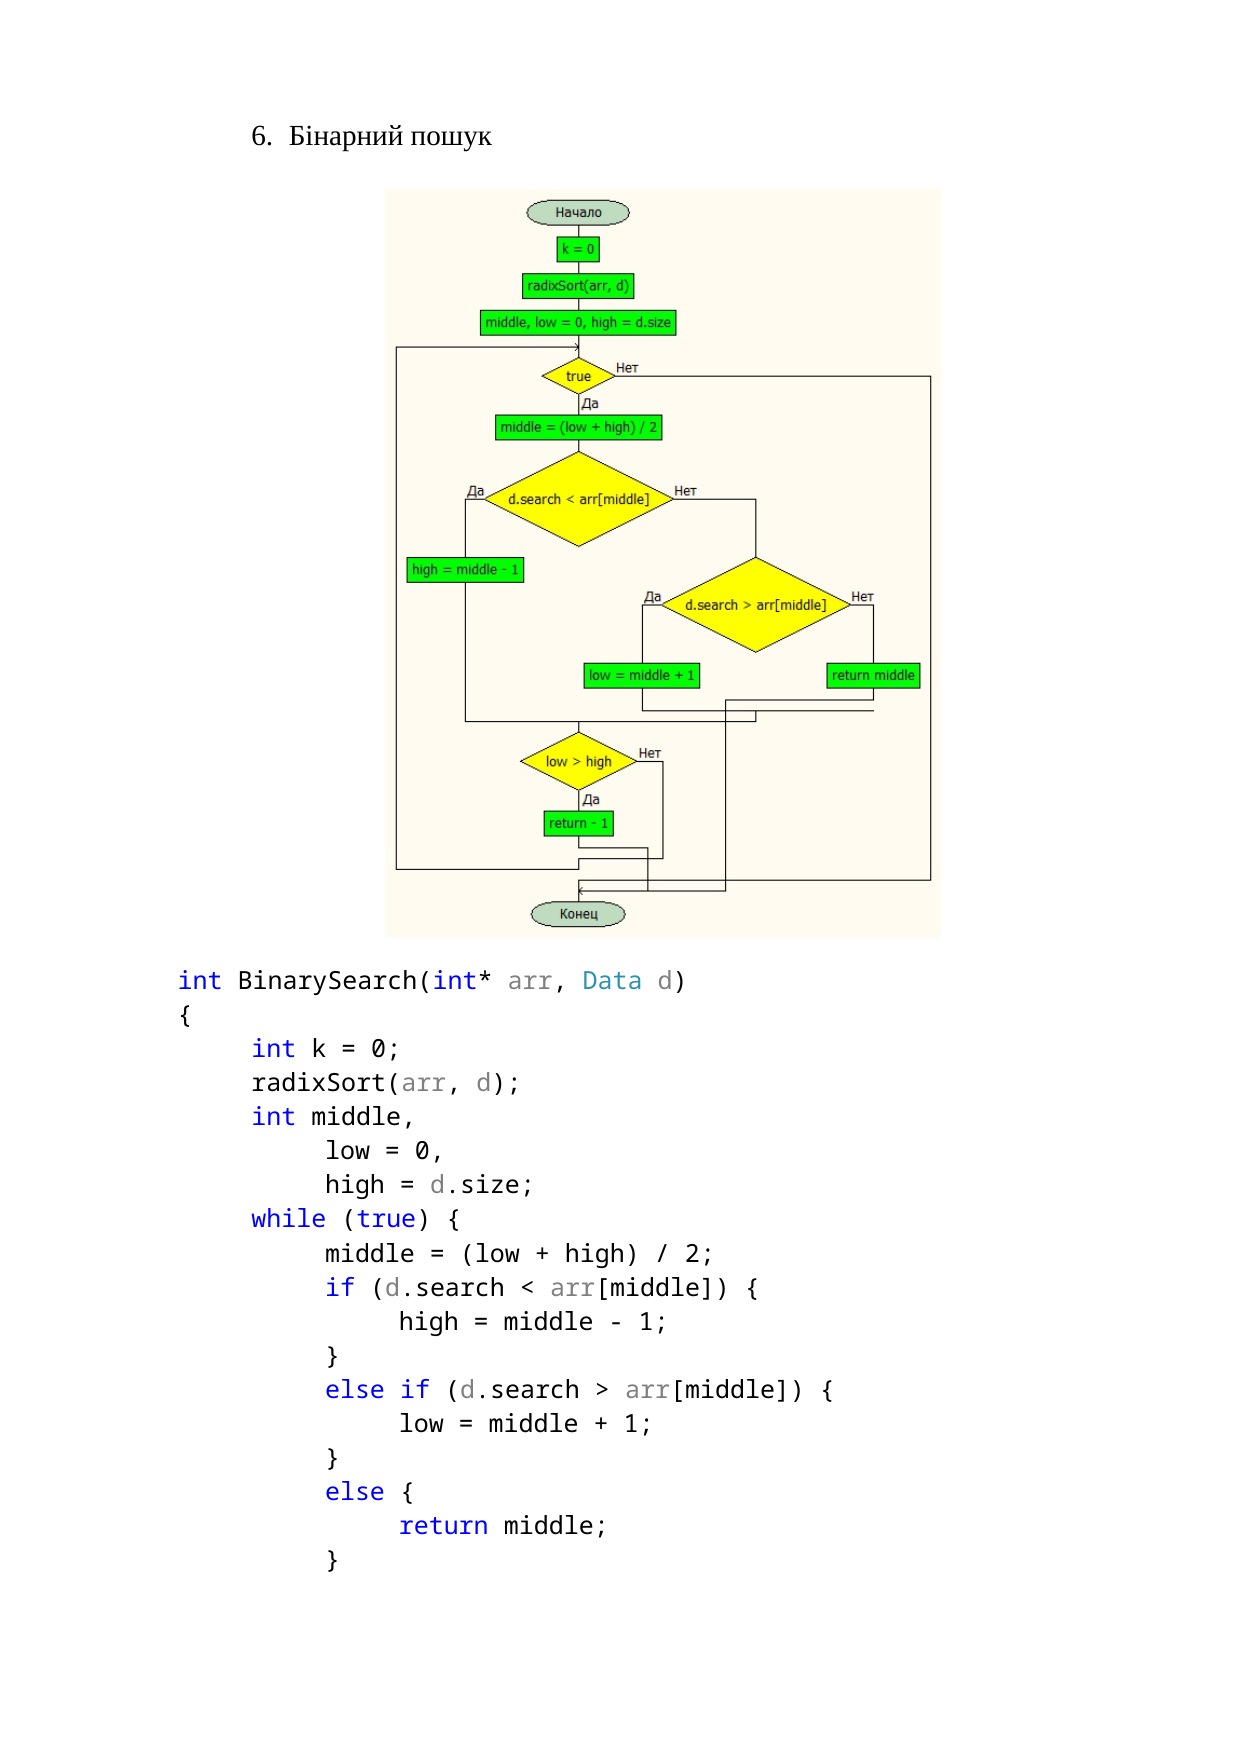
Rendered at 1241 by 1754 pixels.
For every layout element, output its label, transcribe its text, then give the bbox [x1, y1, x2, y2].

text high = d.size; [177, 1167, 1152, 1201]
text int BinarySearch(int* arr, Data d) [177, 963, 1152, 997]
text else { [177, 1474, 1152, 1508]
picture [385, 189, 941, 938]
text { [177, 997, 1152, 1031]
text radixSort(arr, d); [177, 1065, 1152, 1099]
text high = middle - 1; [177, 1303, 1152, 1337]
text } [177, 1337, 1152, 1371]
text low = middle + 1; [177, 1406, 1152, 1439]
text } [177, 1542, 1152, 1576]
text int k = 0; [177, 1031, 1152, 1065]
text low = 0, [177, 1133, 1152, 1167]
text middle = (low + high) / 2; [177, 1235, 1152, 1269]
text if (d.search < arr[middle]) { [177, 1269, 1152, 1303]
text return middle; [177, 1508, 1152, 1542]
text while (true) { [177, 1201, 1152, 1235]
text } [177, 1439, 1152, 1474]
text else if (d.search > arr[middle]) { [177, 1371, 1152, 1406]
list Бінарний пошук [251, 118, 1152, 152]
text int middle, [177, 1099, 1152, 1133]
